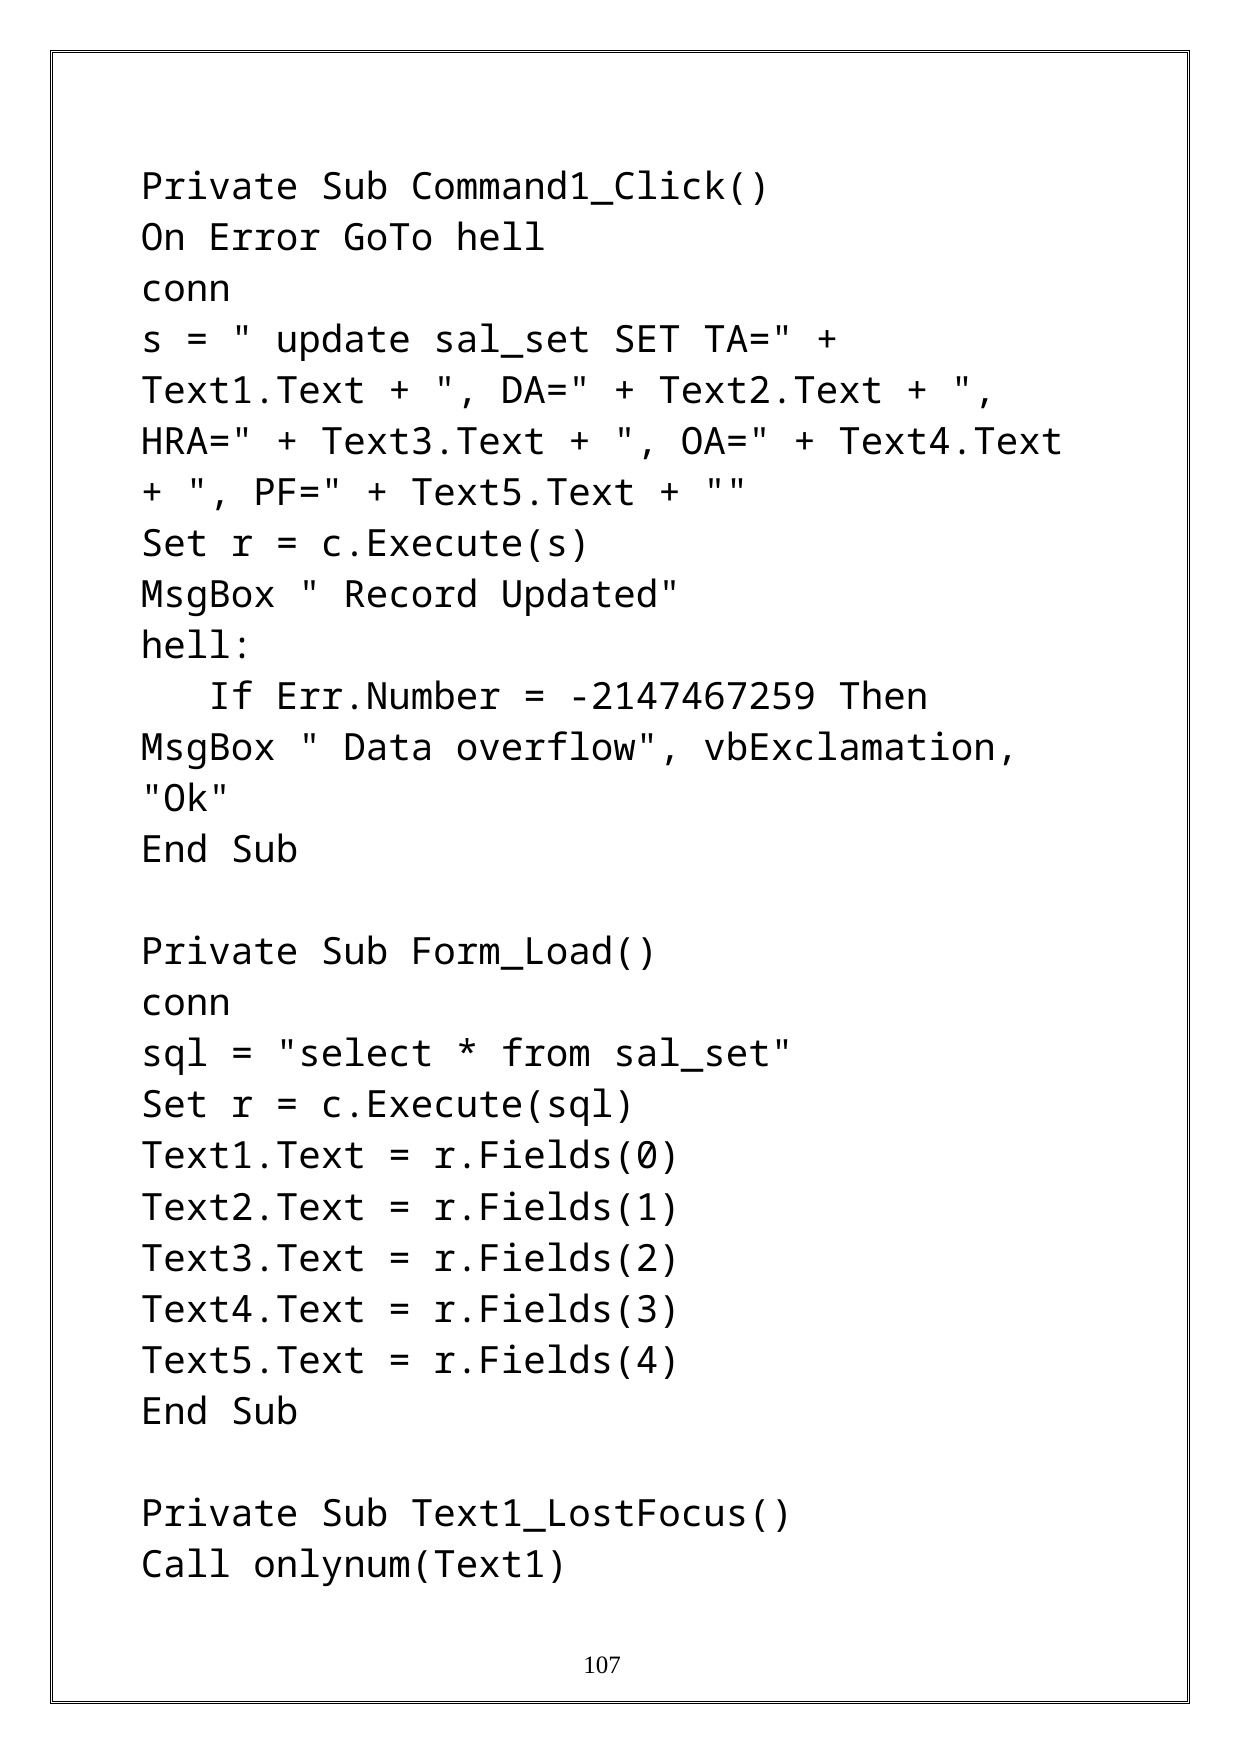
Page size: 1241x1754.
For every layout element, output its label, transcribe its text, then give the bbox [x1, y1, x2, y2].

text Text1.Text = r.Fields(0) [141, 1129, 1063, 1180]
text hell: [141, 618, 1063, 669]
text Set r = c.Execute(s) [141, 516, 1063, 567]
text Private Sub Command1_Click() [141, 159, 1063, 210]
text Text2.Text = r.Fields(1) [141, 1180, 1063, 1231]
text Private Sub Form_Load() [141, 924, 1063, 976]
text Private Sub Text1_LostFocus() [141, 1486, 1063, 1537]
text On Error GoTo hell [141, 210, 1063, 261]
text s = " update sal_set SET TA=" + Text1.Text + ", DA=" + Text2.Text + ", HRA=" + Text3.Text + ", OA=" + Text4.Text + ", PF=" + Text5.Text + "" [141, 312, 1063, 516]
text Text5.Text = r.Fields(4) [141, 1333, 1063, 1384]
text If Err.Number = -2147467259 Then MsgBox " Data overflow", vbExclamation, "Ok" [141, 669, 1063, 822]
text MsgBox " Record Updated" [141, 567, 1063, 618]
text End Sub [141, 822, 1063, 873]
text Call onlynum(Text1) [141, 1537, 1063, 1588]
text Text3.Text = r.Fields(2) [141, 1231, 1063, 1282]
text conn [141, 976, 1063, 1027]
text Set r = c.Execute(sql) [141, 1078, 1063, 1129]
text End Sub [141, 1384, 1063, 1435]
text Text4.Text = r.Fields(3) [141, 1282, 1063, 1333]
text conn [141, 261, 1063, 312]
text sql = "select * from sal_set" [141, 1027, 1063, 1078]
